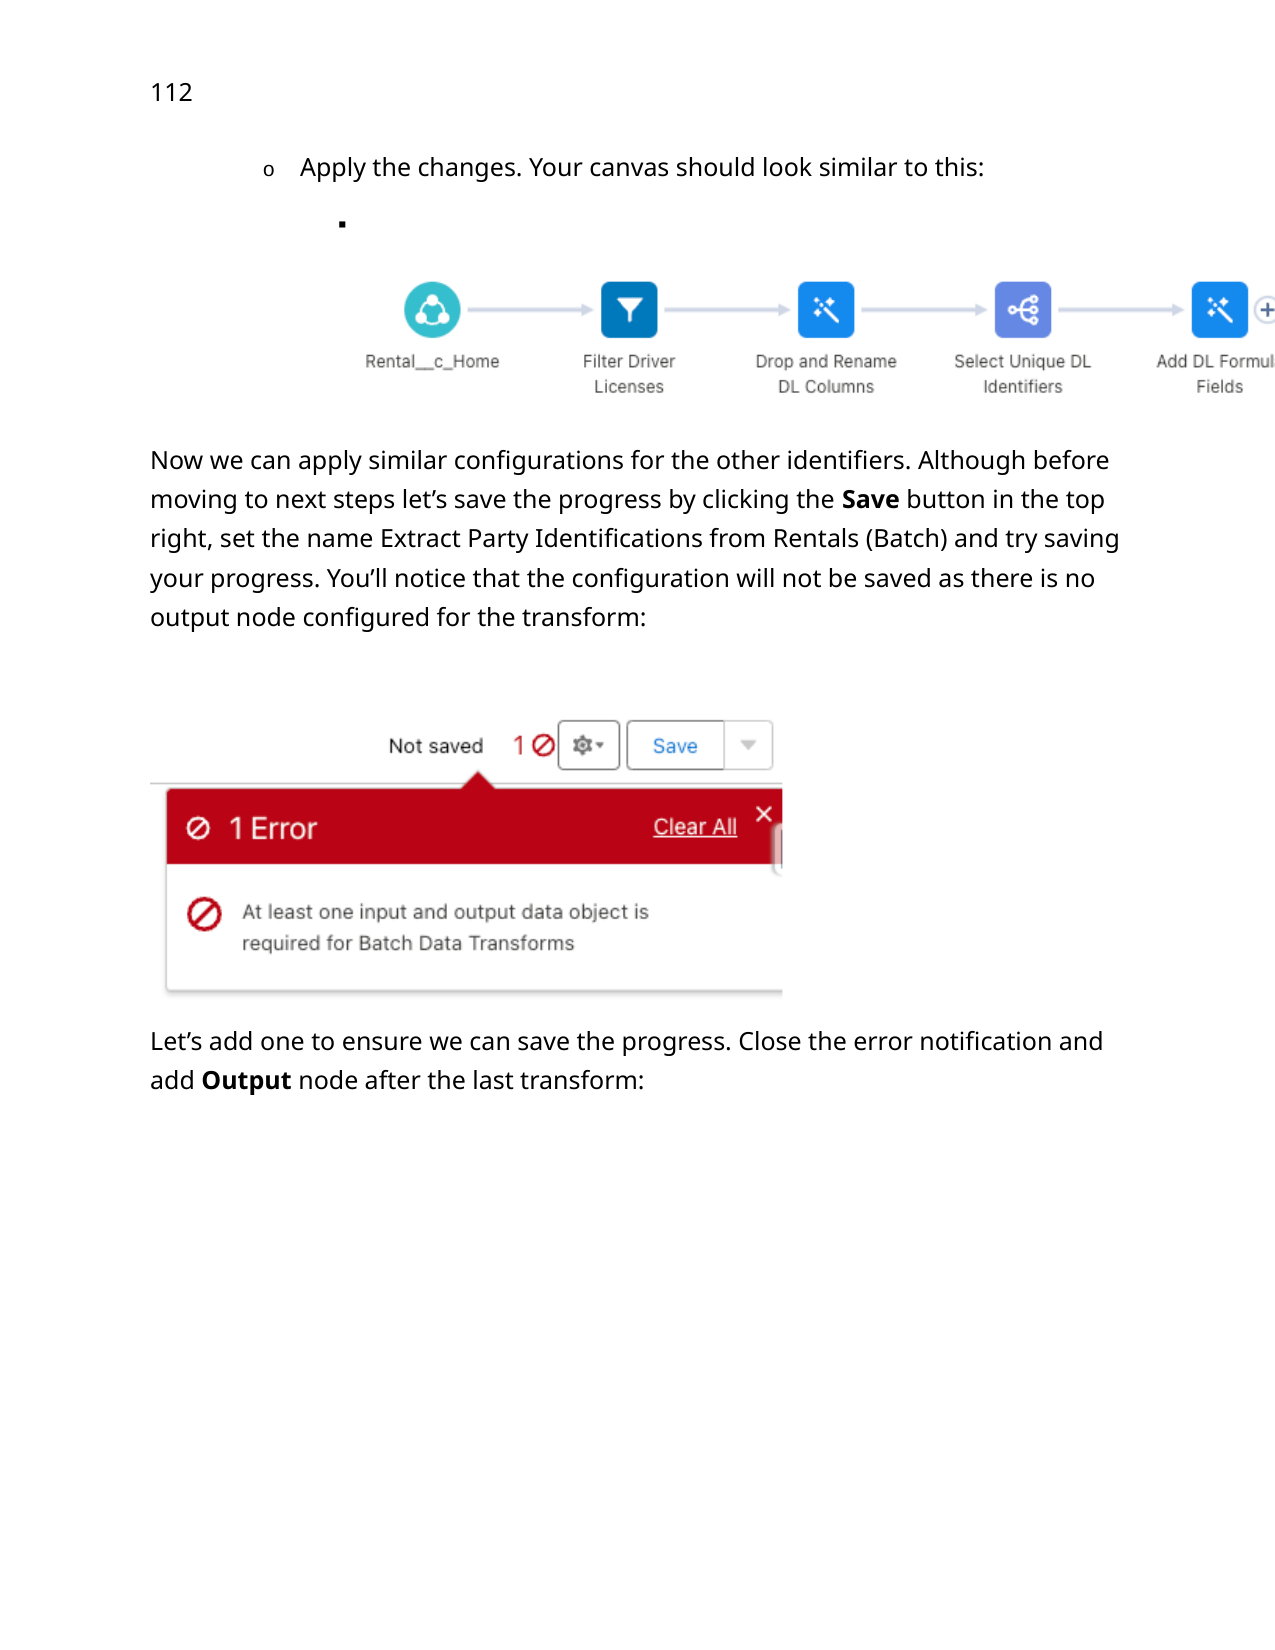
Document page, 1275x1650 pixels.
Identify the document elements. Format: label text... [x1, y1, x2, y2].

picture [150, 711, 783, 1002]
list Apply the changes. Your canvas should look similar to this: [262, 150, 1125, 184]
text Let’s add one to ensure we can save the progress. Close the error notification and add Output node after the last transform: [150, 1023, 1125, 1097]
text Now we can apply similar configurations for the other identifiers. Although before moving to next steps let’s save the progress by clicking the Save button in the top right, set the name Extract Party Identifications from Rentals (Batch) and try saving your progress. You’ll notice that the configuration will not be saved as there is no output node configured for the transform: [150, 443, 1125, 633]
picture [337, 245, 1275, 421]
